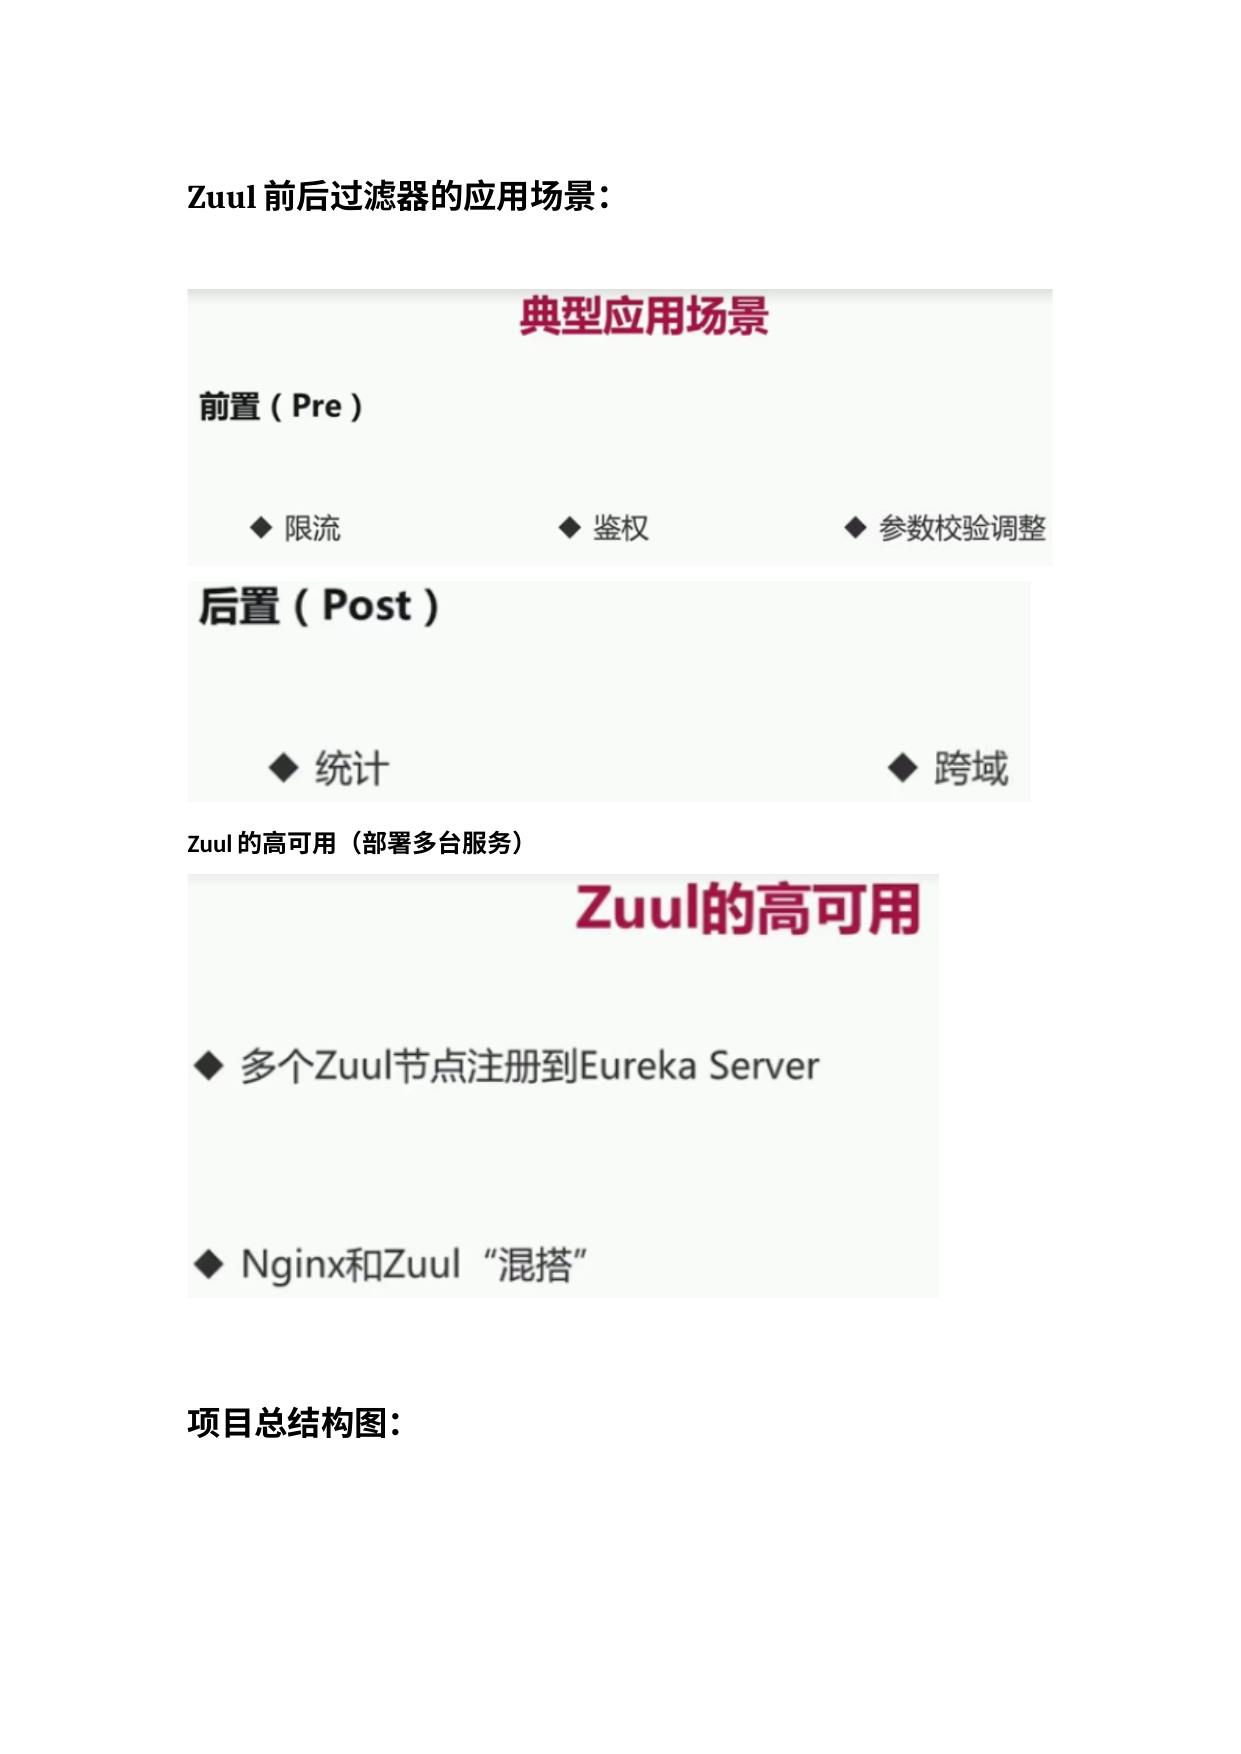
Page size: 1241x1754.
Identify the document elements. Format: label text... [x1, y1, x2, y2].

text Zuul的高可用（部署多台服务） [187, 809, 1053, 874]
picture [187, 289, 1053, 566]
subtitle Zuul前后过滤器的应用场景： [187, 162, 1053, 227]
picture [187, 874, 939, 1298]
picture [187, 581, 1032, 802]
subtitle 项目总结构图： [187, 1389, 1053, 1454]
